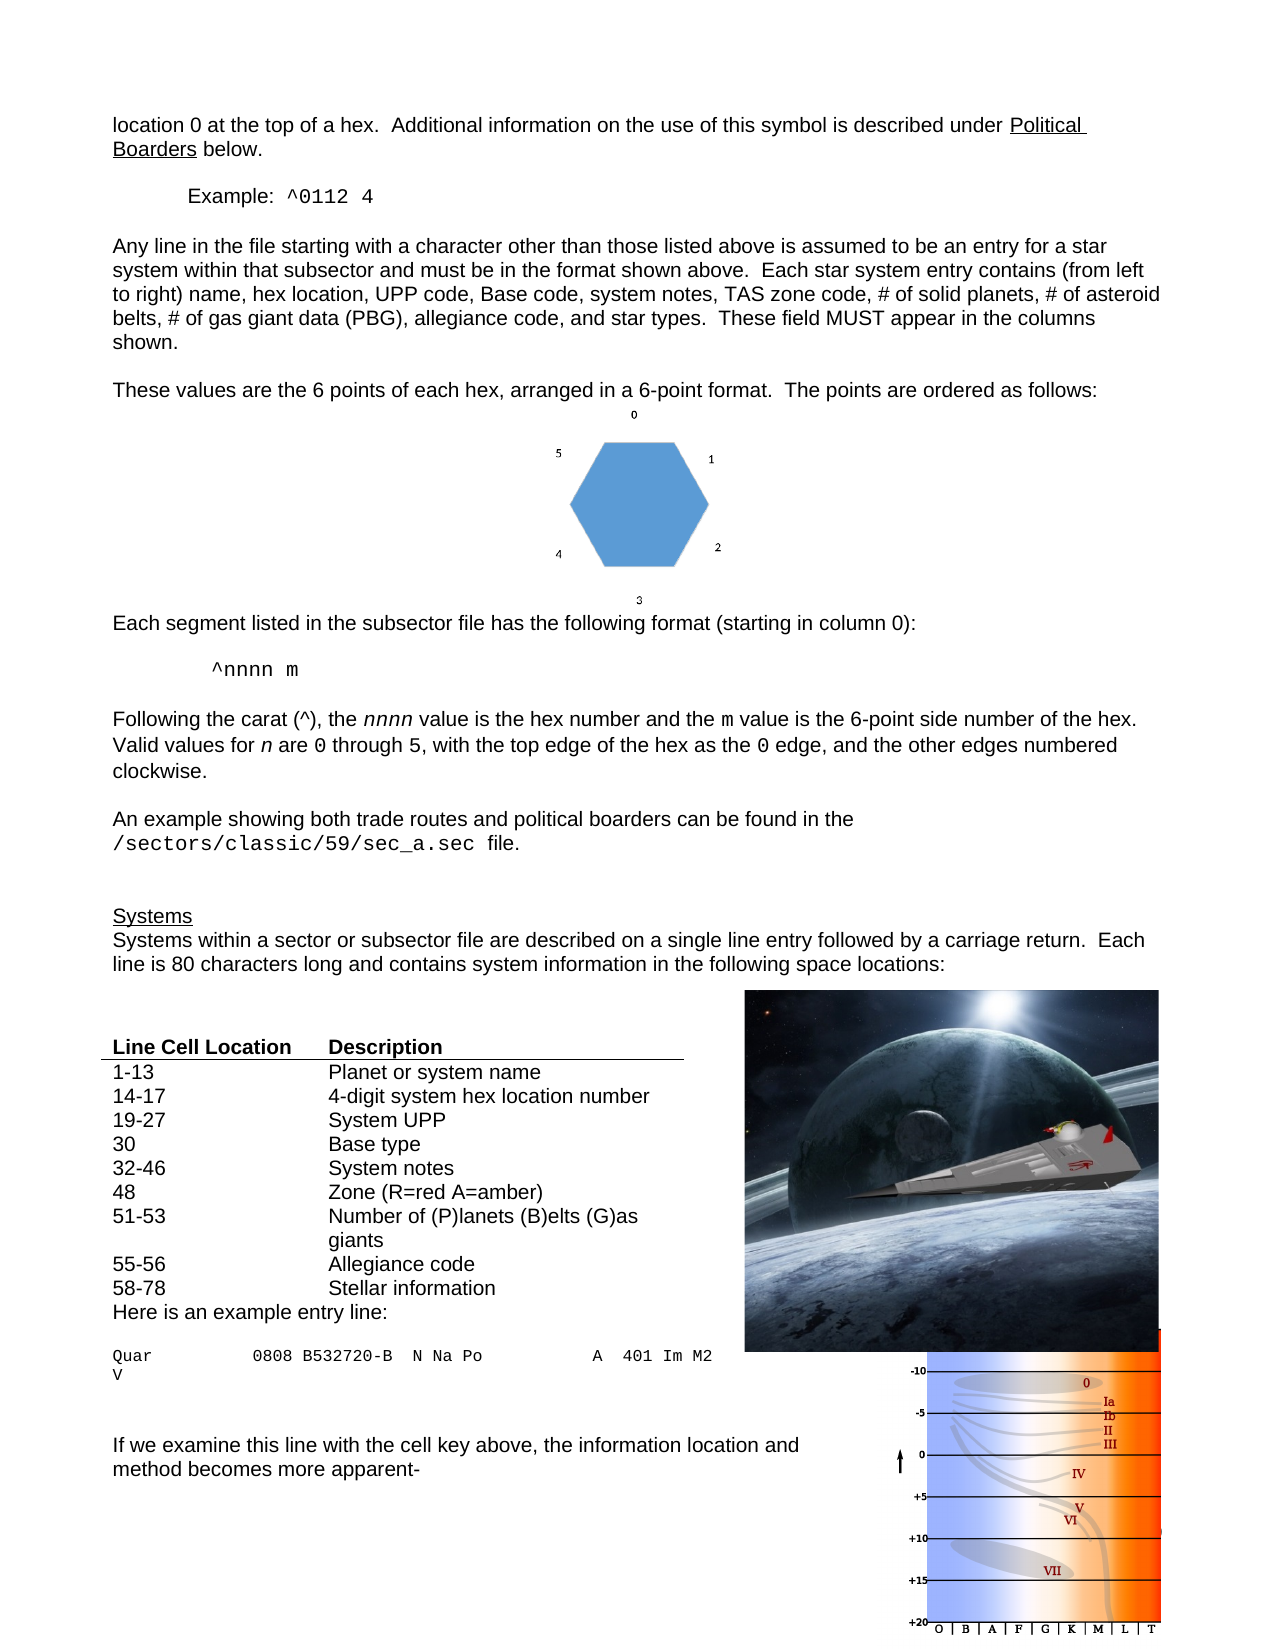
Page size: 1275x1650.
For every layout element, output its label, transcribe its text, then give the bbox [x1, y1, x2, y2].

text Systems within a sector or subsector file are described on a single line entry followed by a carriage return. Each line is 80 characters long and contains system information in the following space locations: [112, 928, 1162, 976]
text These values are the 6 points of each hex, arranged in a 6-point format. The points are ordered as follows: [112, 378, 1162, 402]
text Any line in the file starting with a character other than those listed above is assumed to be an entry for a star system within that subsector and must be in the format shown above. Each star system entry contains (from left to right) name, hex location, UPP code, Base code, system notes, TAS zone code, # of solid planets, # of asteroid belts, # of gas giant data (PBG), allegiance code, and star types. These field MUST appear in the columns shown. [112, 234, 1162, 354]
table_cell Stellar information [317, 1276, 683, 1300]
table_header Line Cell Location [101, 1035, 317, 1059]
table_cell 14-17 [101, 1084, 317, 1108]
table_cell Number of (P)lanets (B)elts (G)as giants [317, 1204, 683, 1252]
text ^nnnn m [112, 659, 1162, 683]
table_cell Allegiance code [317, 1252, 683, 1276]
table_cell Zone (R=red A=amber) [317, 1180, 683, 1204]
table_header Description [317, 1035, 683, 1059]
table_cell System UPP [317, 1108, 683, 1132]
table_cell 4-digit system hex location number [317, 1084, 683, 1108]
text Following the carat (^), the nnnn value is the hex number and the m value is the 6-point side number of the hex. Valid values for n are 0 through 5, with the top edge of the hex as the 0 edge, and the other edges numbered clockwise. [112, 707, 1162, 782]
text If we examine this line with the cell key above, the information location and method becomes more apparent- [112, 1433, 876, 1481]
text Example: ^0112 4 [112, 184, 1162, 210]
picture [743, 990, 1159, 1350]
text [112, 112, 1162, 160]
table_cell Planet or system name [317, 1060, 683, 1084]
text Each segment listed in the subsector file has the following format (starting in column 0): [112, 611, 1162, 635]
text Systems [112, 904, 1162, 928]
table_cell 32-46 [101, 1156, 317, 1180]
table_cell 48 [101, 1180, 317, 1204]
table_cell 55-56 [101, 1252, 317, 1276]
text An example showing both trade routes and political boarders can be found in the /sectors/classic/59/sec_a.sec file. [112, 806, 1162, 856]
table_cell System notes [317, 1156, 683, 1180]
table_cell 1-13 [101, 1060, 317, 1084]
table_cell 30 [101, 1132, 317, 1156]
table_cell 19-27 [101, 1108, 317, 1132]
text Quar 0808 B532720-B N Na Po A 401 Im M2 V [112, 1348, 876, 1385]
table_cell 51-53 [101, 1204, 317, 1252]
text Here is an example entry line: [112, 1096, 743, 1324]
table_cell 58-78 [101, 1276, 317, 1300]
table_cell Base type [317, 1132, 683, 1156]
